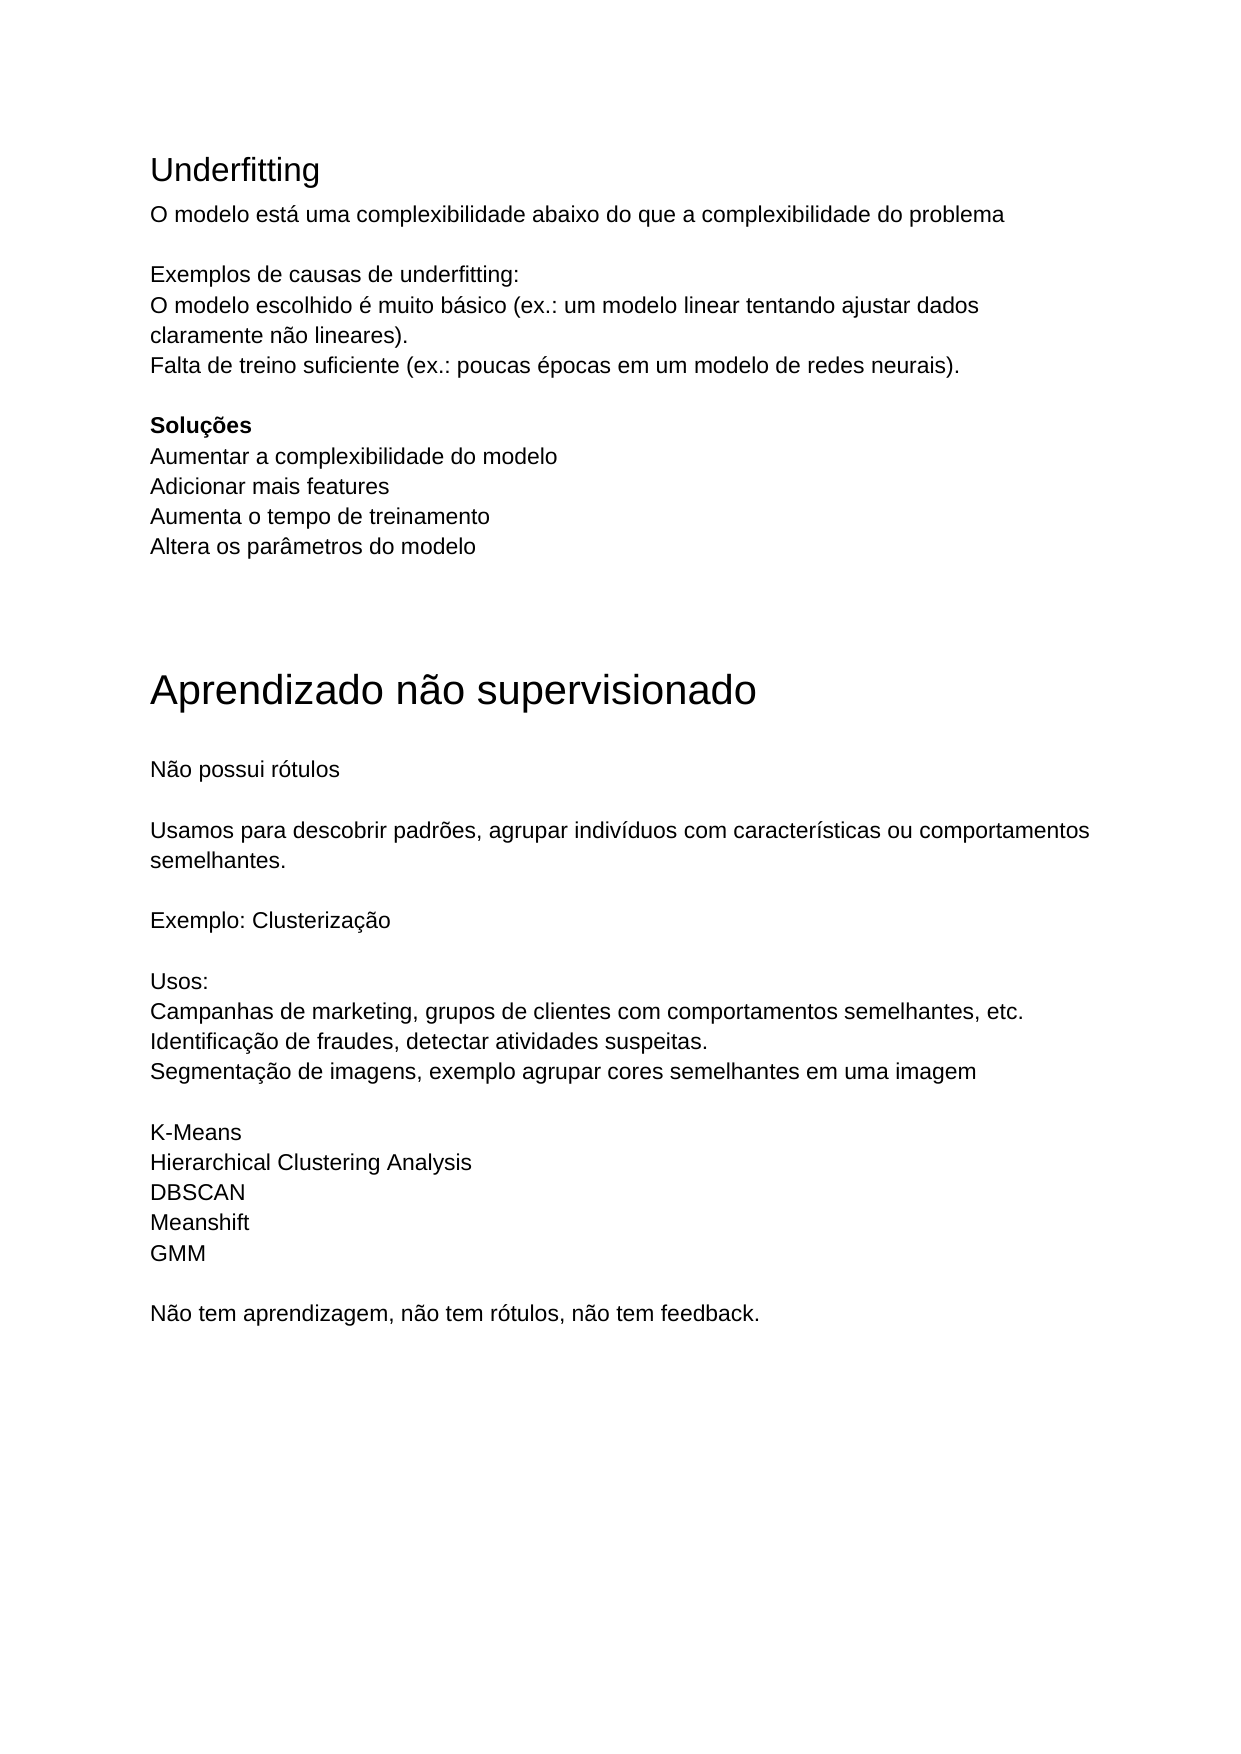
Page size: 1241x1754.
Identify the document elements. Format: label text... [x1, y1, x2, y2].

text Hierarchical Clustering Analysis [150, 1149, 1090, 1175]
text Soluções [150, 412, 1090, 439]
text Adicionar mais features [150, 473, 1090, 499]
text Não tem aprendizagem, não tem rótulos, não tem feedback. [150, 1300, 1090, 1326]
text Usos: [150, 968, 1090, 994]
text O modelo escolhido é muito básico (ex.: um modelo linear tentando ajustar dados claramente não lineares). [150, 292, 1090, 348]
subtitle Aprendizado não supervisionado [150, 666, 1090, 713]
text K-Means [150, 1119, 1090, 1145]
text Falta de treino suficiente (ex.: poucas épocas em um modelo de redes neurais). [150, 352, 1090, 378]
text Exemplos de causas de underfitting: [150, 261, 1090, 288]
text DBSCAN [150, 1179, 1090, 1205]
text Aumentar a complexibilidade do modelo [150, 443, 1090, 469]
text Não possui rótulos [150, 756, 1090, 782]
text Campanhas de marketing, grupos de clientes com comportamentos semelhantes, etc. [150, 998, 1090, 1024]
text Identificação de fraudes, detectar atividades suspeitas. [150, 1028, 1090, 1054]
text Segmentação de imagens, exemplo agrupar cores semelhantes em uma imagem [150, 1058, 1090, 1084]
text O modelo está uma complexibilidade abaixo do que a complexibilidade do problema [150, 201, 1090, 227]
text Exemplo: Clusterização [150, 907, 1090, 933]
text Meanshift [150, 1209, 1090, 1236]
subtitle Underfitting [150, 150, 1090, 188]
text Altera os parâmetros do modelo [150, 533, 1090, 559]
text GMM [150, 1239, 1090, 1266]
text Usamos para descobrir padrões, agrupar indivíduos com características ou comportamentos semelhantes. [150, 817, 1090, 873]
text Aumenta o tempo de treinamento [150, 503, 1090, 529]
